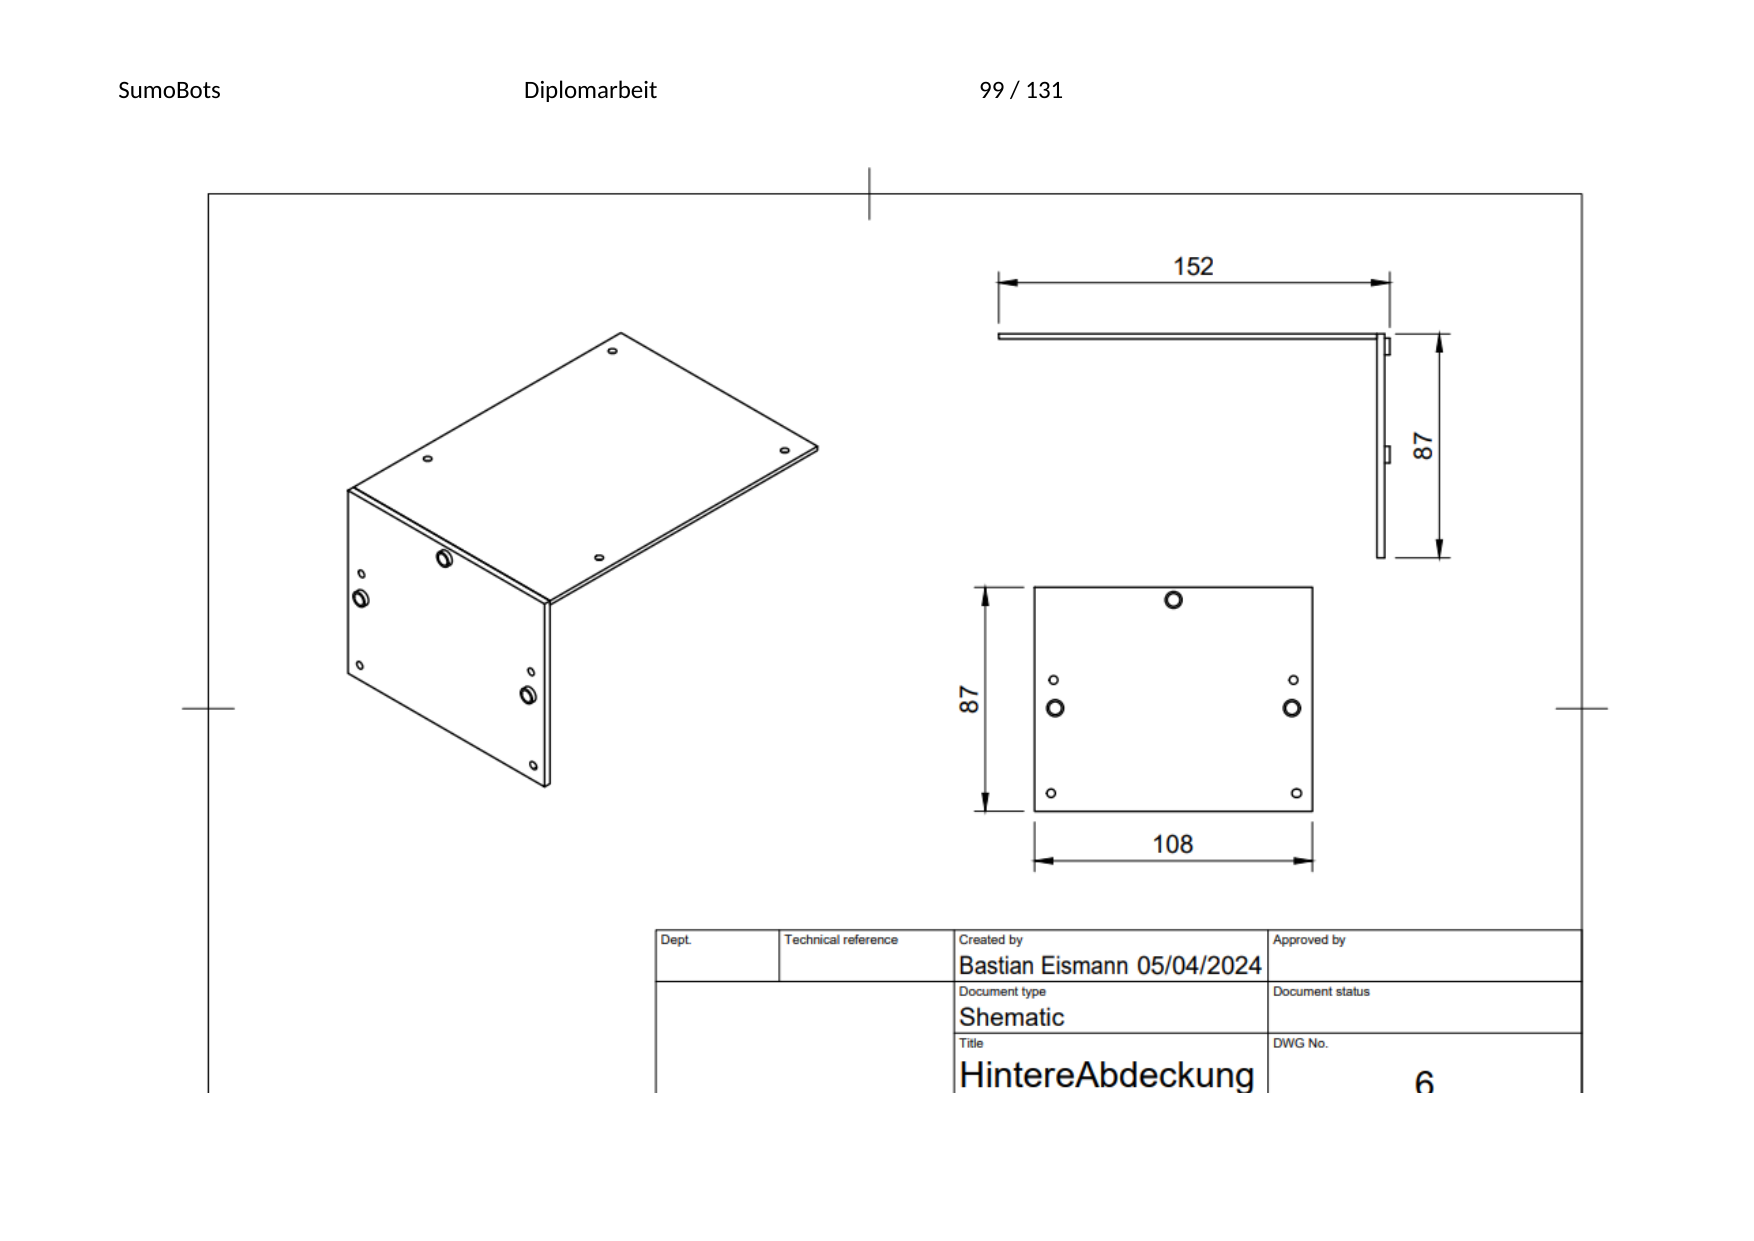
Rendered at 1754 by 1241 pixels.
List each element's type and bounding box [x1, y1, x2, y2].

picture [118, 147, 1627, 1093]
